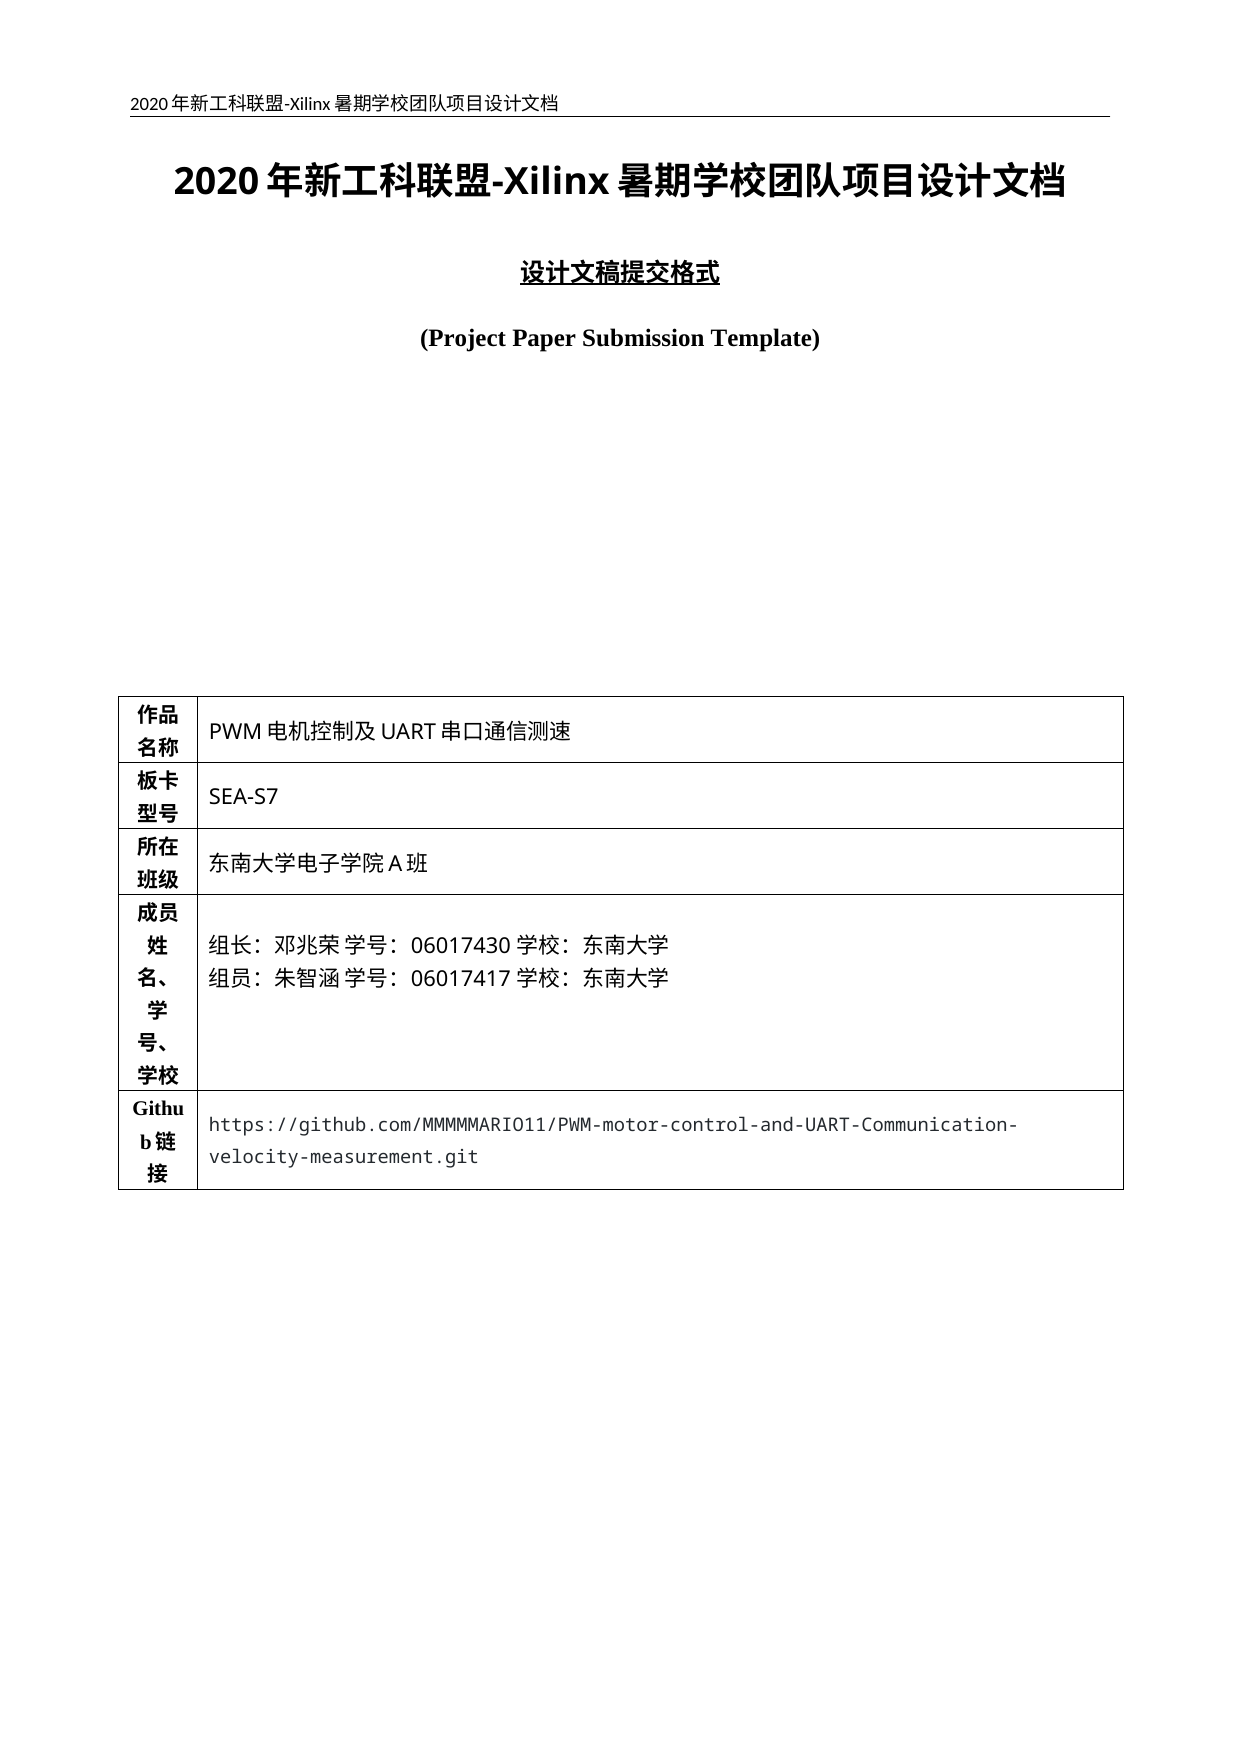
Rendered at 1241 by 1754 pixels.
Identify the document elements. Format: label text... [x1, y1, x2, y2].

text 设计文稿提交格式 [130, 238, 1110, 303]
table_cell 板卡型号 [119, 763, 197, 828]
text (Project Paper Submission Template) [130, 321, 1110, 353]
table_cell Github链接 [119, 1091, 197, 1189]
table_cell SEA-S7 [198, 763, 1123, 828]
table_cell 组长：邓兆荣 学号：06017430 学校：东南大学 组员：朱智涵 学号：06017417 学校：东南大学 [198, 895, 1123, 1090]
table_cell 所在班级 [119, 829, 197, 894]
table_cell 成员姓名、学号、学校 [119, 895, 197, 1090]
table_cell 东南大学电子学院A班 [198, 829, 1123, 894]
table_header 作品名称 [119, 697, 197, 762]
table_cell https://github.com/MMMMMARIO11/PWM-motor-control-and-UART-Communication-velocity-measurement.git [198, 1091, 1123, 1189]
table_header PWM电机控制及UART串口通信测速 [198, 697, 1123, 762]
text 2020年新工科联盟-Xilinx暑期学校团队项目设计文档 [130, 146, 1110, 211]
